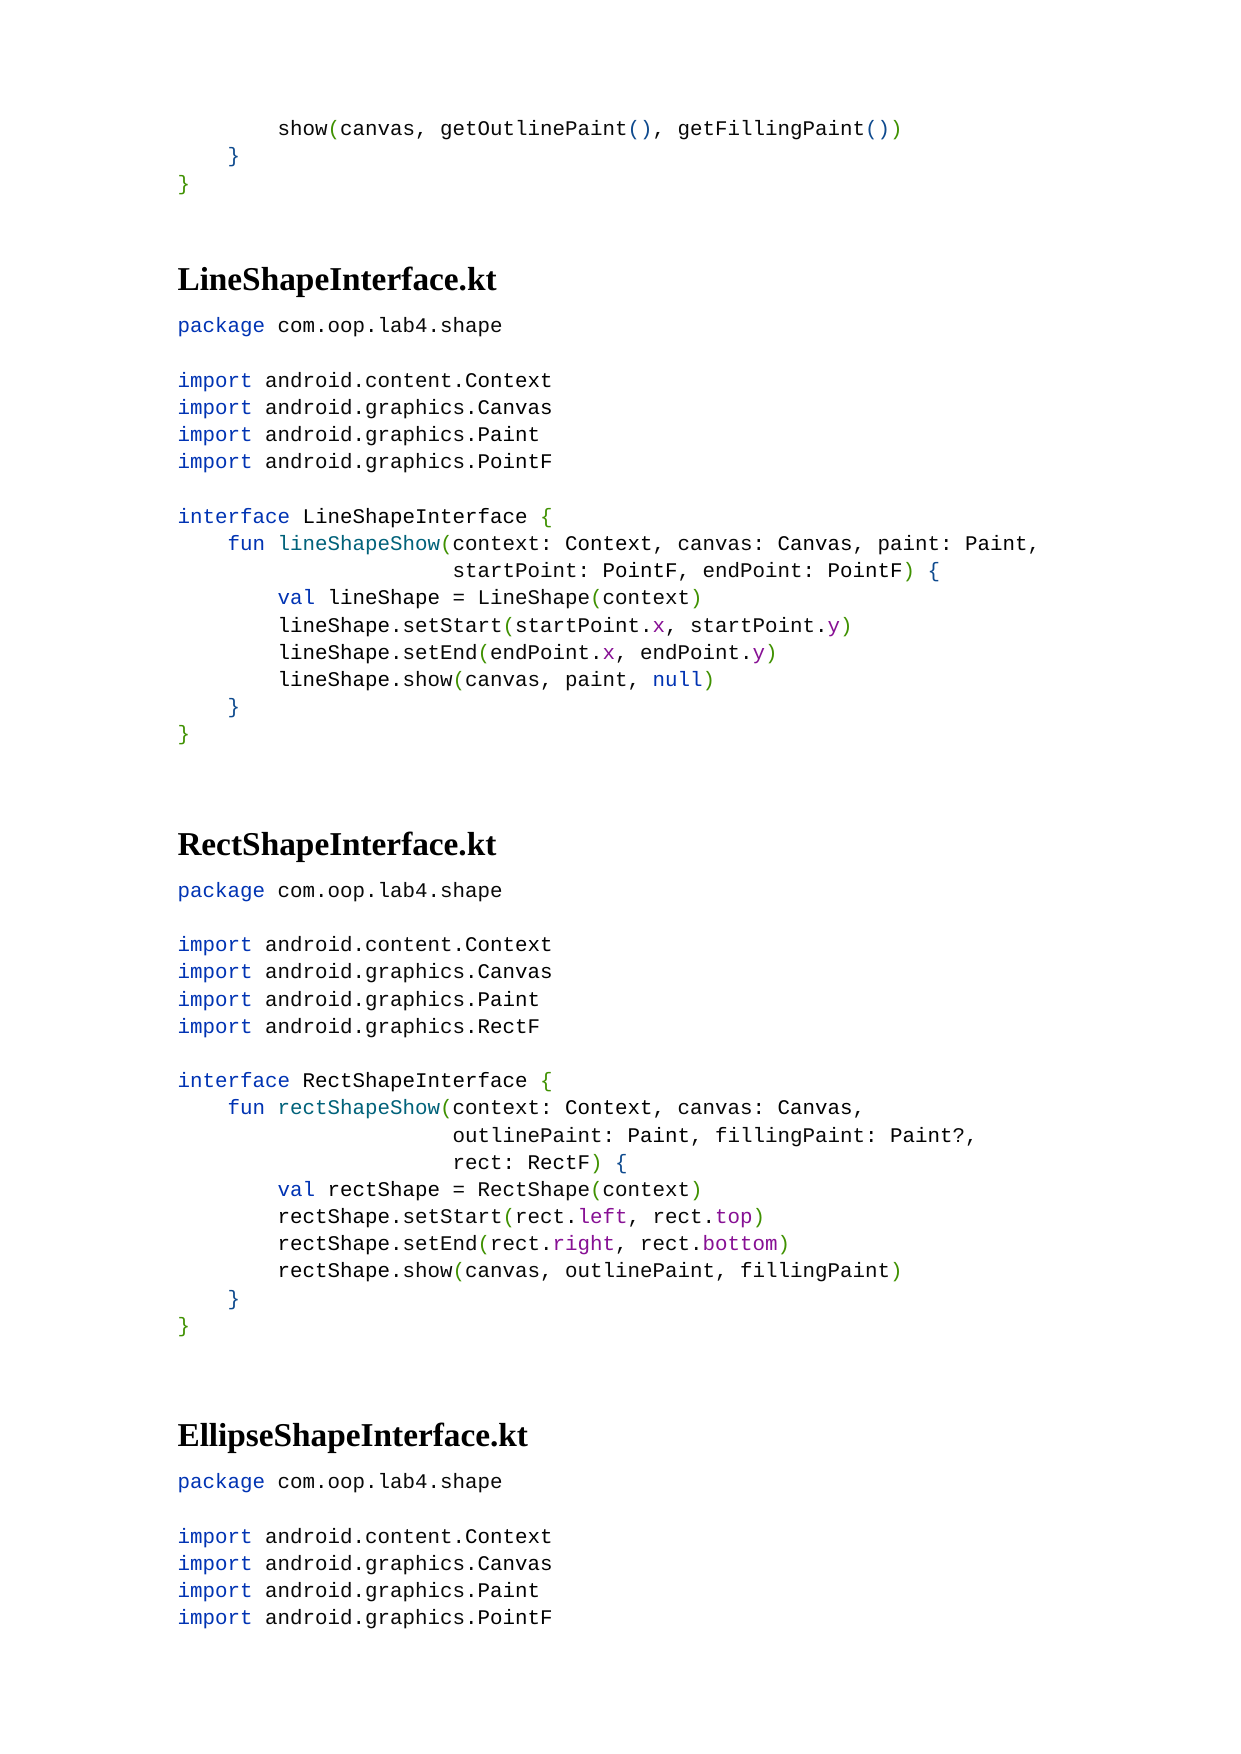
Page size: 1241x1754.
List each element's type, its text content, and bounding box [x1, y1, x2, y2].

text interface RectShapeInterface { fun rectShapeShow(context: Context, canvas: Canvas, outlinePaint: Paint, fillingPaint: Paint?, rect: RectF) { val rectShape = RectShape(context) rectShape.setStart(rect.left, rect.top) rectShape.setEnd(rect.right, rect.bottom) rectShape.show(canvas, outlinePaint, fillingPaint) } } [177, 1043, 1152, 1338]
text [177, 118, 1152, 226]
text interface LineShapeInterface { fun lineShapeShow(context: Context, canvas: Canvas, paint: Paint, startPoint: PointF, endPoint: PointF) { val lineShape = LineShape(context) lineShape.setStart(startPoint.x, startPoint.y) lineShape.setEnd(endPoint.x, endPoint.y) lineShape.show(canvas, paint, null) } } [177, 479, 1152, 747]
text package com.oop.lab4.shape import android.content.Context import android.graphics.Canvas import android.graphics.Paint import android.graphics.RectF [177, 880, 1152, 1039]
text RectShapeInterface.kt [177, 824, 1152, 862]
text LineShapeInterface.kt [177, 260, 1152, 298]
text package com.oop.lab4.shape import android.content.Context import android.graphics.Canvas import android.graphics.Paint import android.graphics.PointF [177, 316, 1152, 475]
text package com.oop.lab4.shape import android.content.Context import android.graphics.Canvas import android.graphics.Paint import android.graphics.PointF [177, 1471, 1152, 1631]
text EllipseShapeInterface.kt [177, 1416, 1152, 1454]
